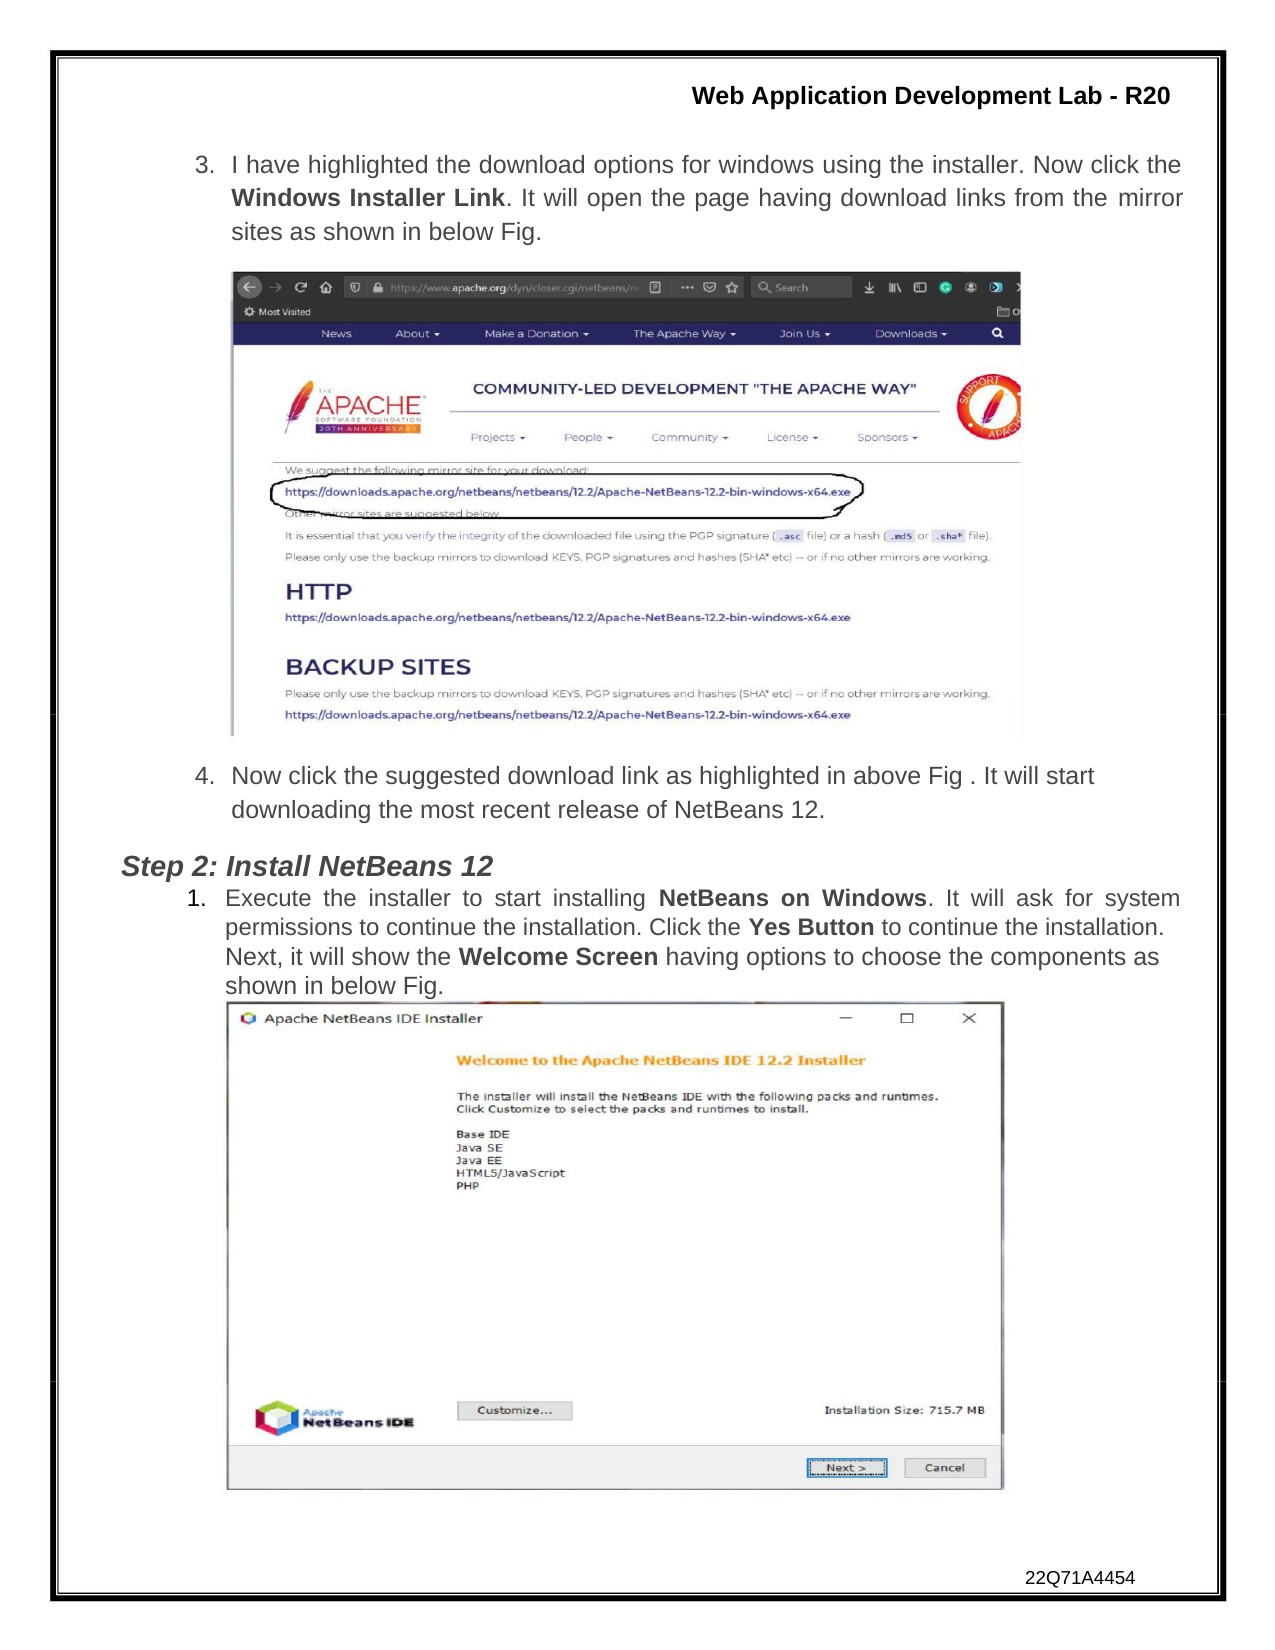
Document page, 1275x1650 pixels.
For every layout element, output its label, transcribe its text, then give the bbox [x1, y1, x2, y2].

list I have highlighted the download options for windows using the installer. Now click the Windows Installer Link. It will open the page having download links from the mirror sites as shown in below Fig. [194, 150, 1183, 246]
list Execute the installer to start installing NetBeans on Windows. It will ask for system permissions to continue the installation. Click the Yes Button to continue the installation. [187, 884, 1181, 940]
text Step 2: Install NetBeans 12 [121, 849, 1183, 882]
text Web Application Development Lab - R20 [692, 81, 1183, 110]
text 22Q71A4454 [1025, 1567, 1183, 1589]
text Next, it will show the Welcome Screen having options to choose the components as shown in below Fig. [225, 942, 1183, 1000]
list Now click the suggested download link as highlighted in above Fig . It will start downloading the most recent release of NetBeans 12. [194, 761, 1181, 823]
picture [47, 47, 1228, 1603]
